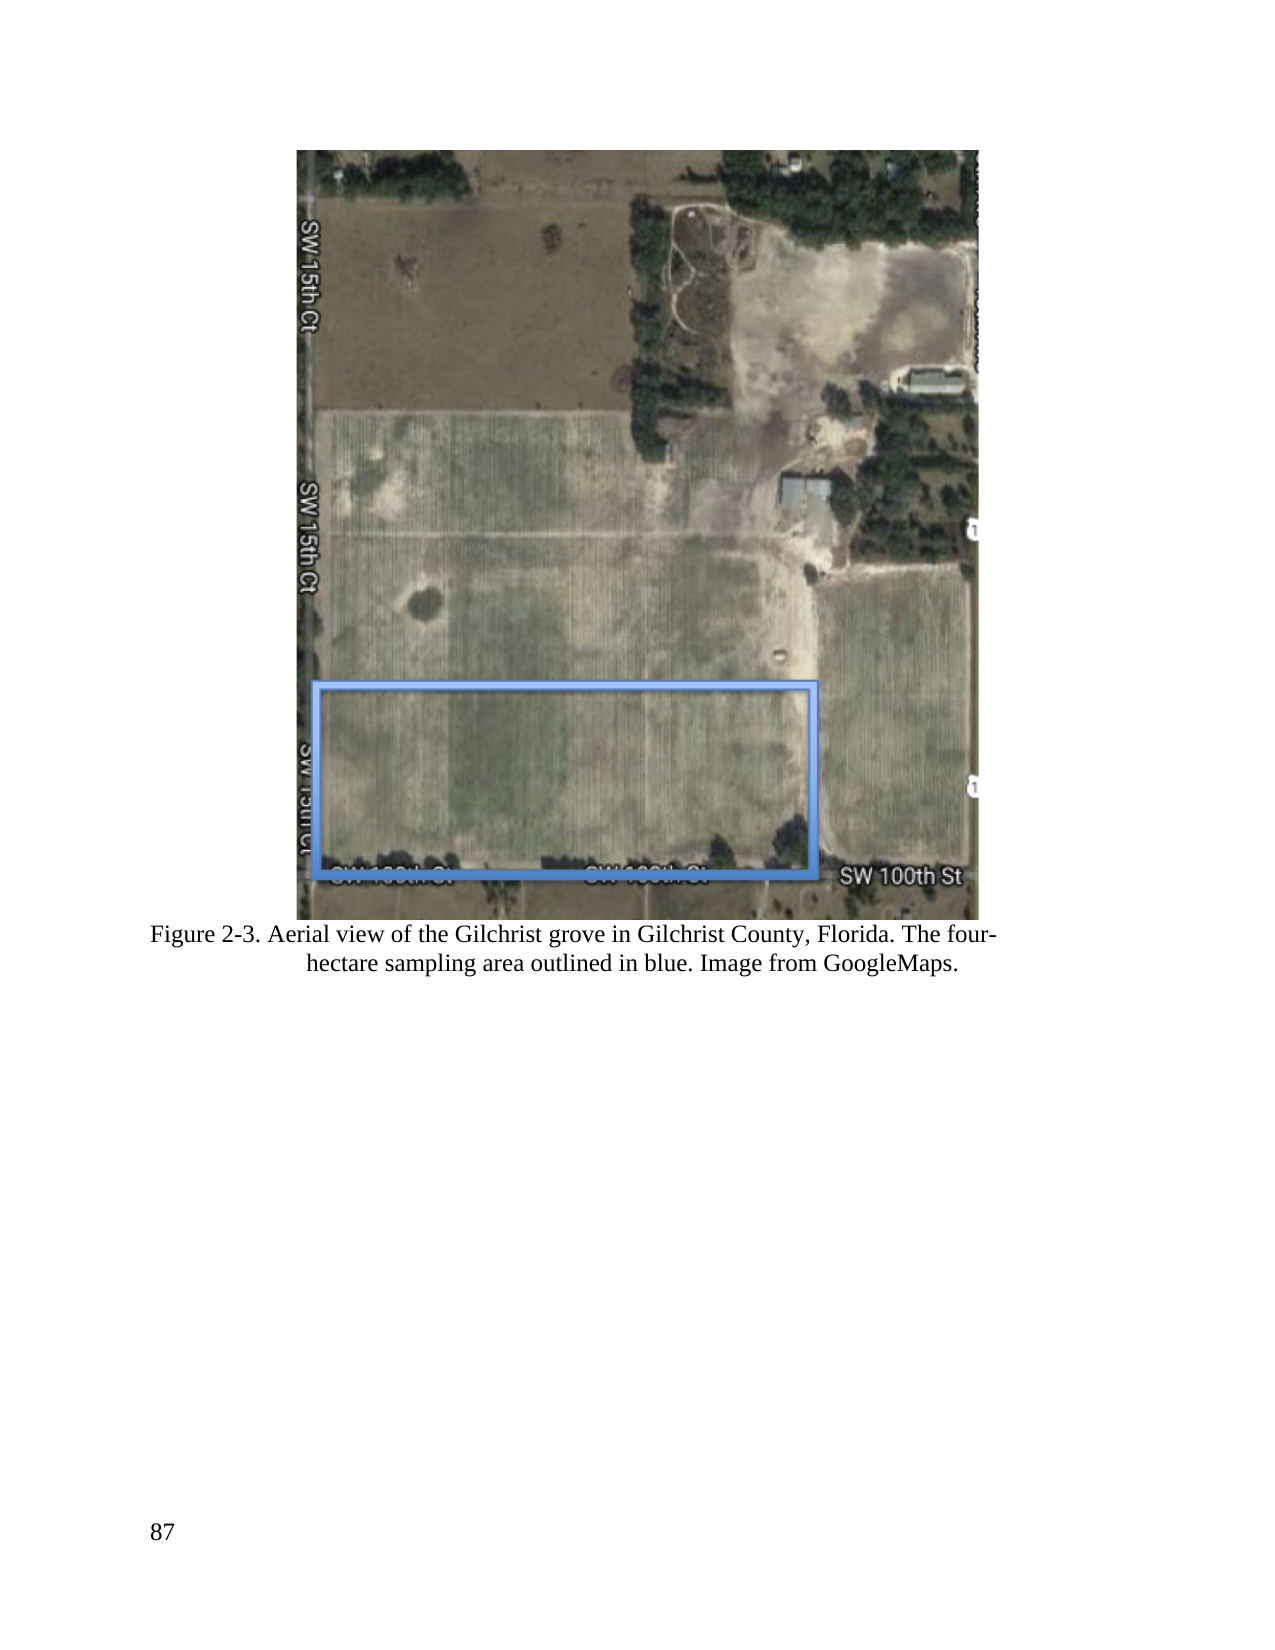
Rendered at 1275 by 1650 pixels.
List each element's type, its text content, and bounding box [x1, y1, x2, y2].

text Figure 2-3. Aerial view of the Gilchrist grove in Gilchrist County, Florida. The four- hectare sampling area outlined in blue. Image from GoogleMaps. [150, 919, 1125, 977]
picture [296, 150, 979, 920]
